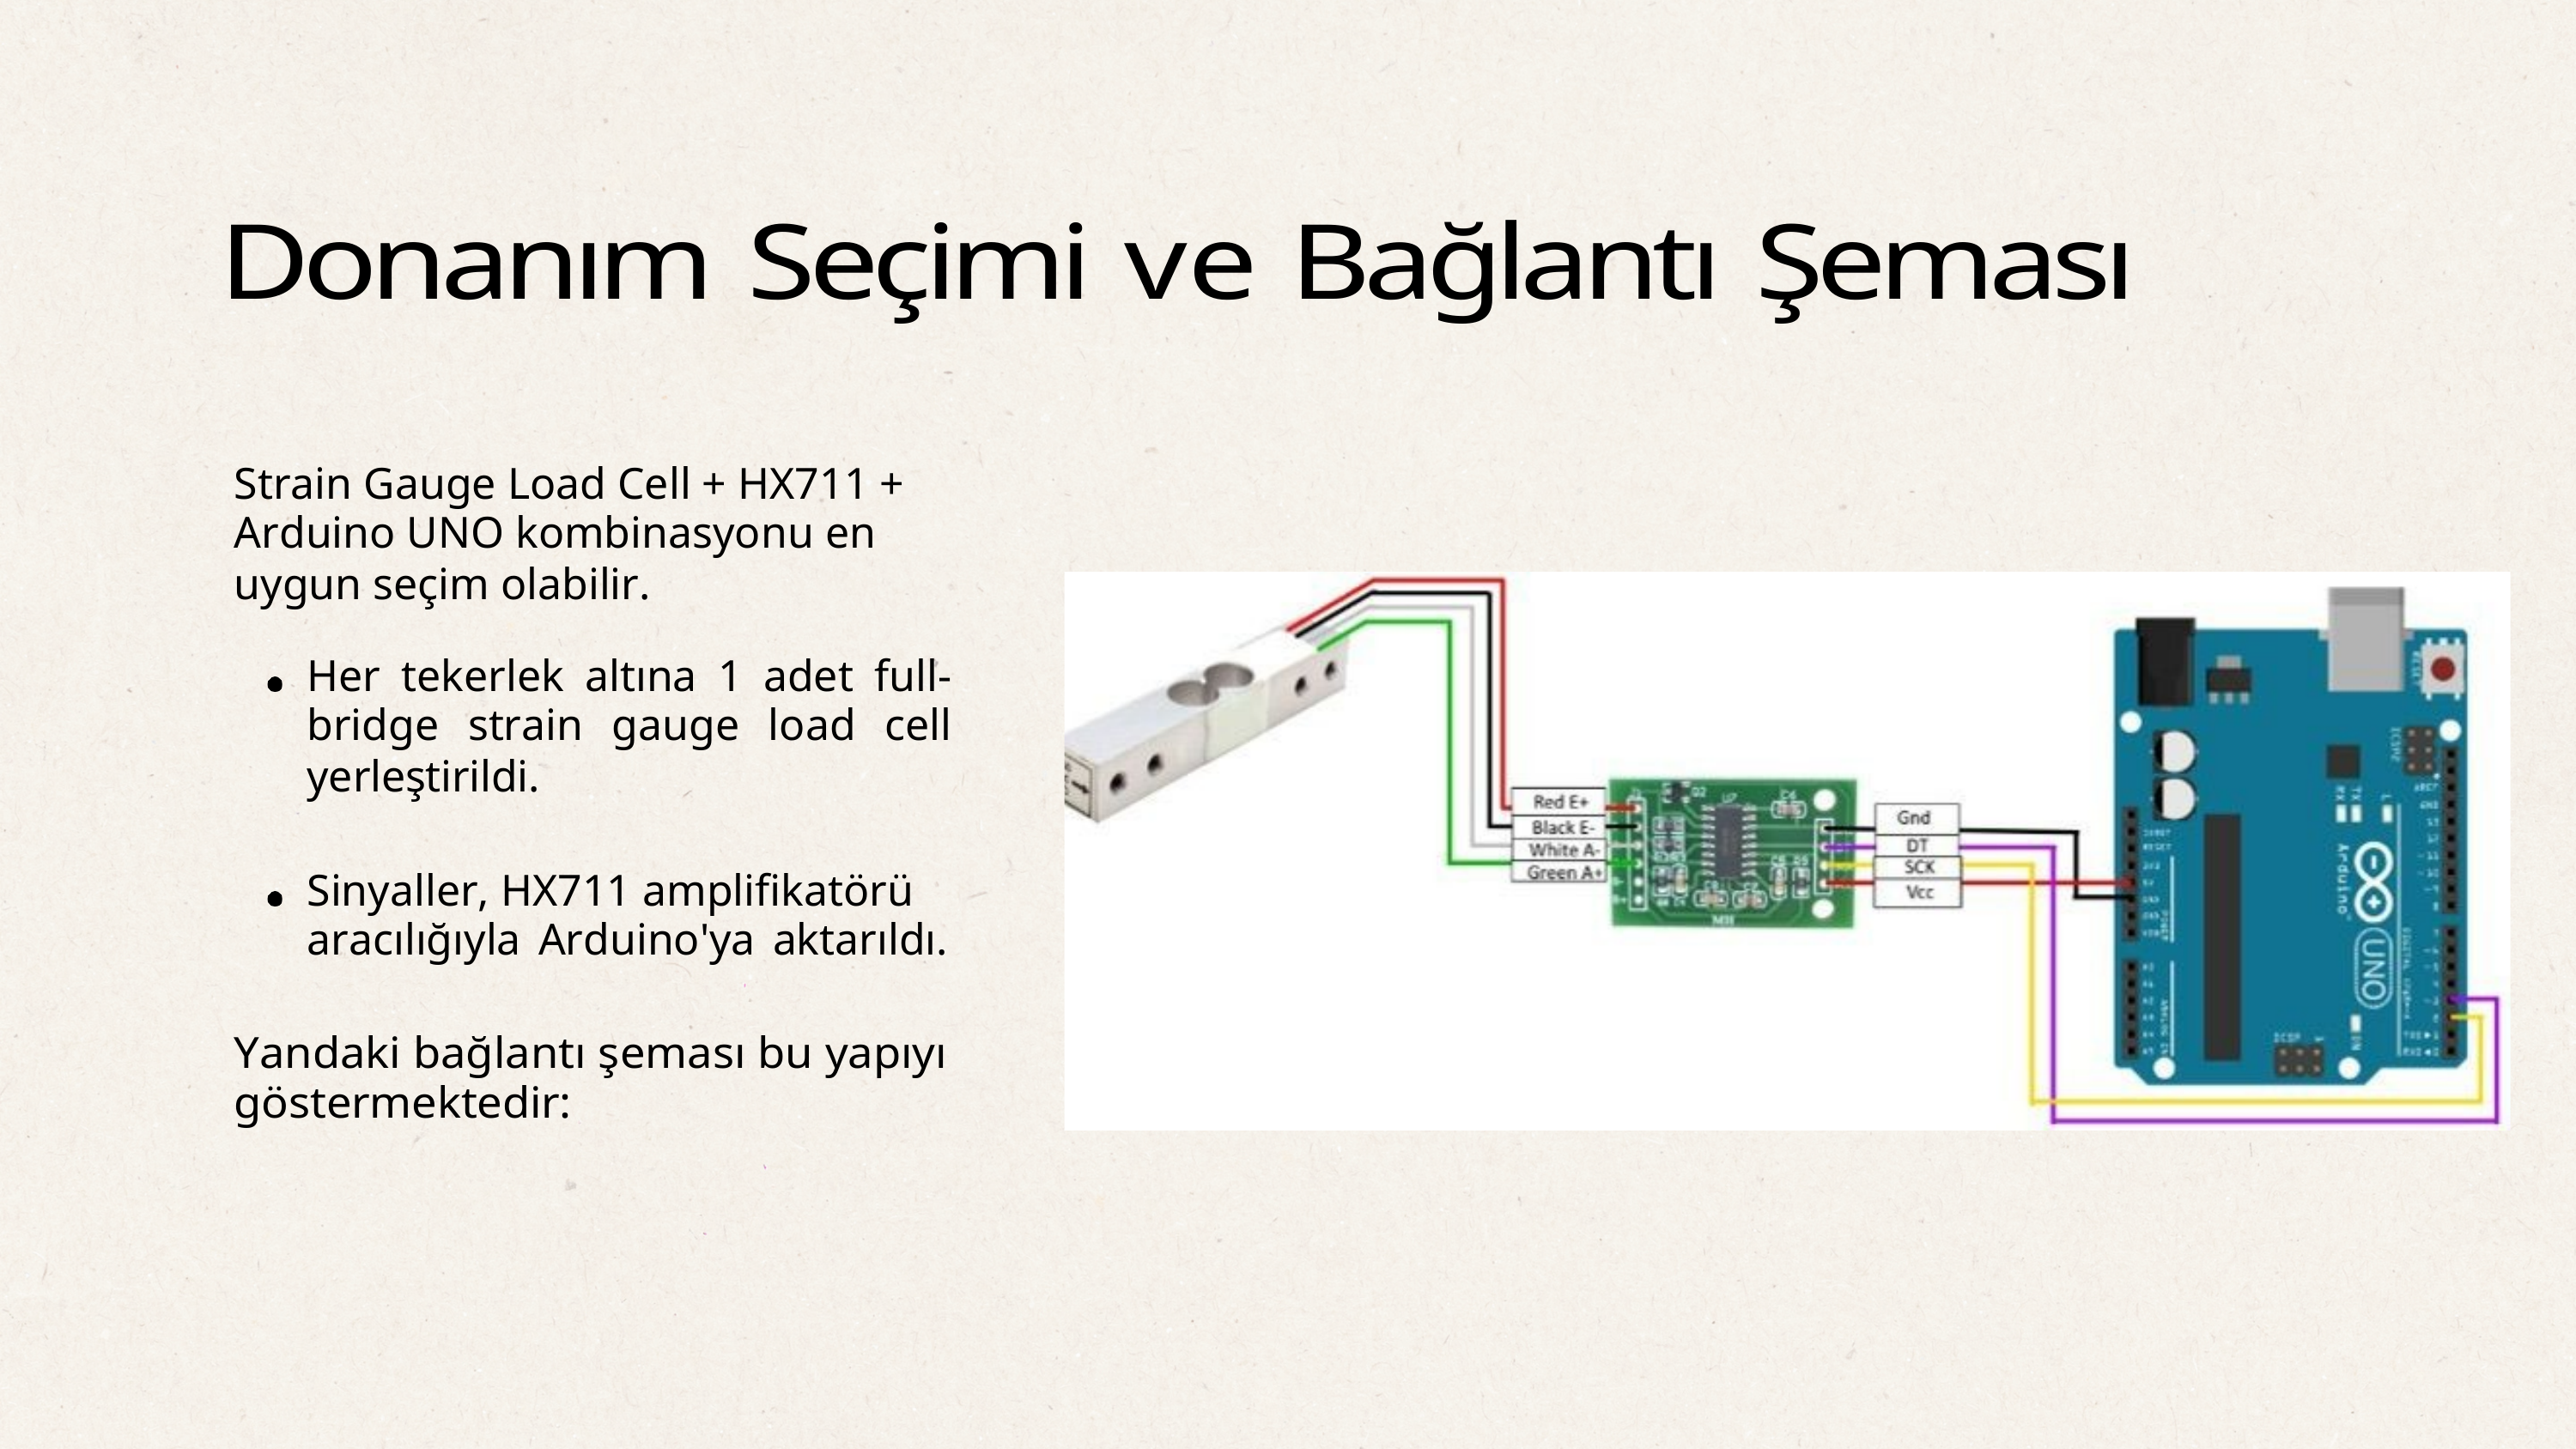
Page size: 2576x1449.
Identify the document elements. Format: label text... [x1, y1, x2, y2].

text Yandaki bağlantı şeması bu yapıyı göstermektedir: [234, 1028, 1064, 1131]
text Sinyaller, HX711 amplifikatörü aracılığıyla Arduino'ya aktarıldı. [268, 864, 991, 967]
subtitle Donanım Seçimi ve Bağlantı Şeması [219, 188, 2576, 329]
picture [0, 0, 2576, 1449]
text Strain Gauge Load Cell + HX711 + Arduino UNO kombinasyonu en uygun seçim olabilir. [234, 458, 938, 612]
text Her tekerlek altına 1 adet full- bridge strain gauge load cell yerleştirildi. [268, 651, 951, 804]
